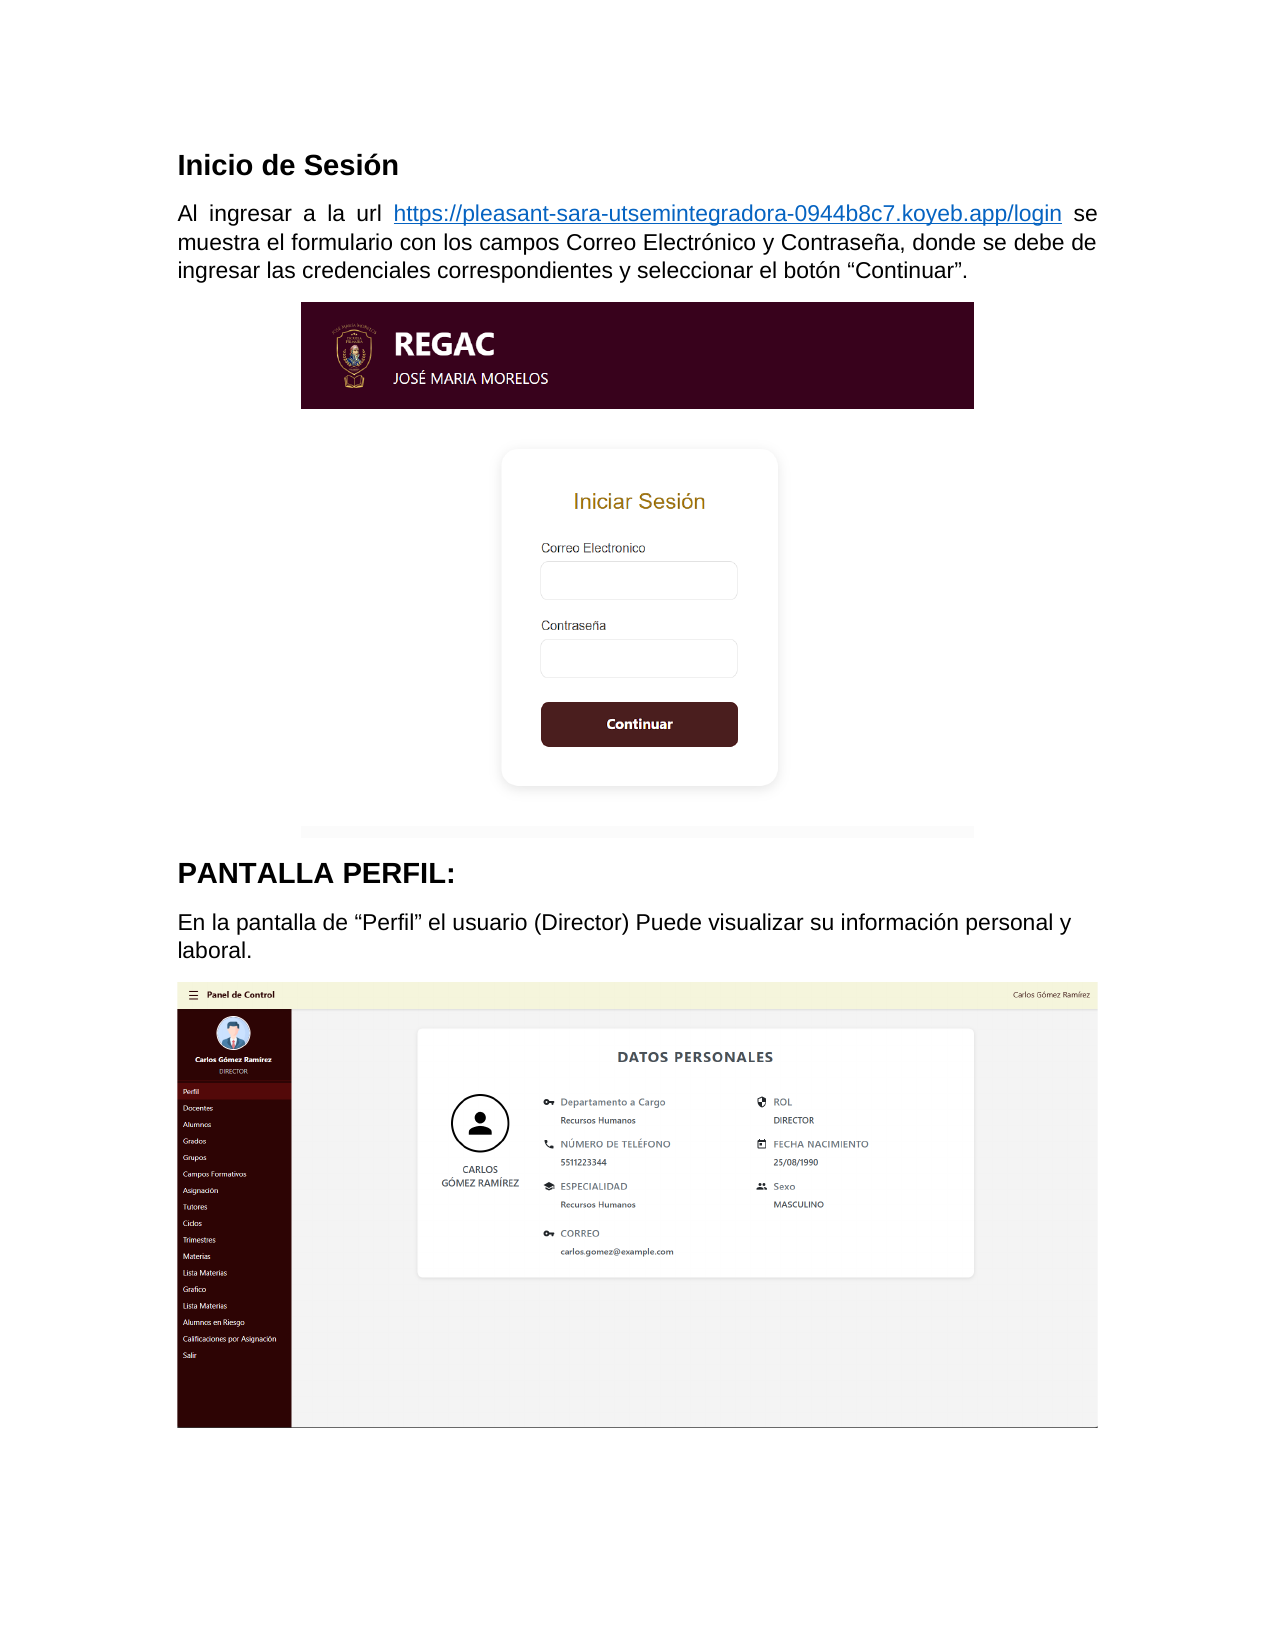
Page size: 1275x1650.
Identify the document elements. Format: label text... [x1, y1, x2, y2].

text En la pantalla de “Perfil” el usuario (Director) Puede visualizar su información personal y laboral. [177, 909, 1098, 964]
text Al ingresar a la url https://pleasant-sara-utsemintegradora-0944b8c7.koyeb.app/login se muestra el formulario con los campos Correo Electrónico y Contraseña, donde se debe de ingresar las credenciales correspondientes y seleccionar el botón “Continuar”. [177, 200, 1098, 284]
text PANTALLA PERFIL: [177, 856, 1098, 890]
picture [177, 982, 1098, 1428]
text Inicio de Sesión [177, 148, 1098, 181]
picture [301, 302, 974, 838]
